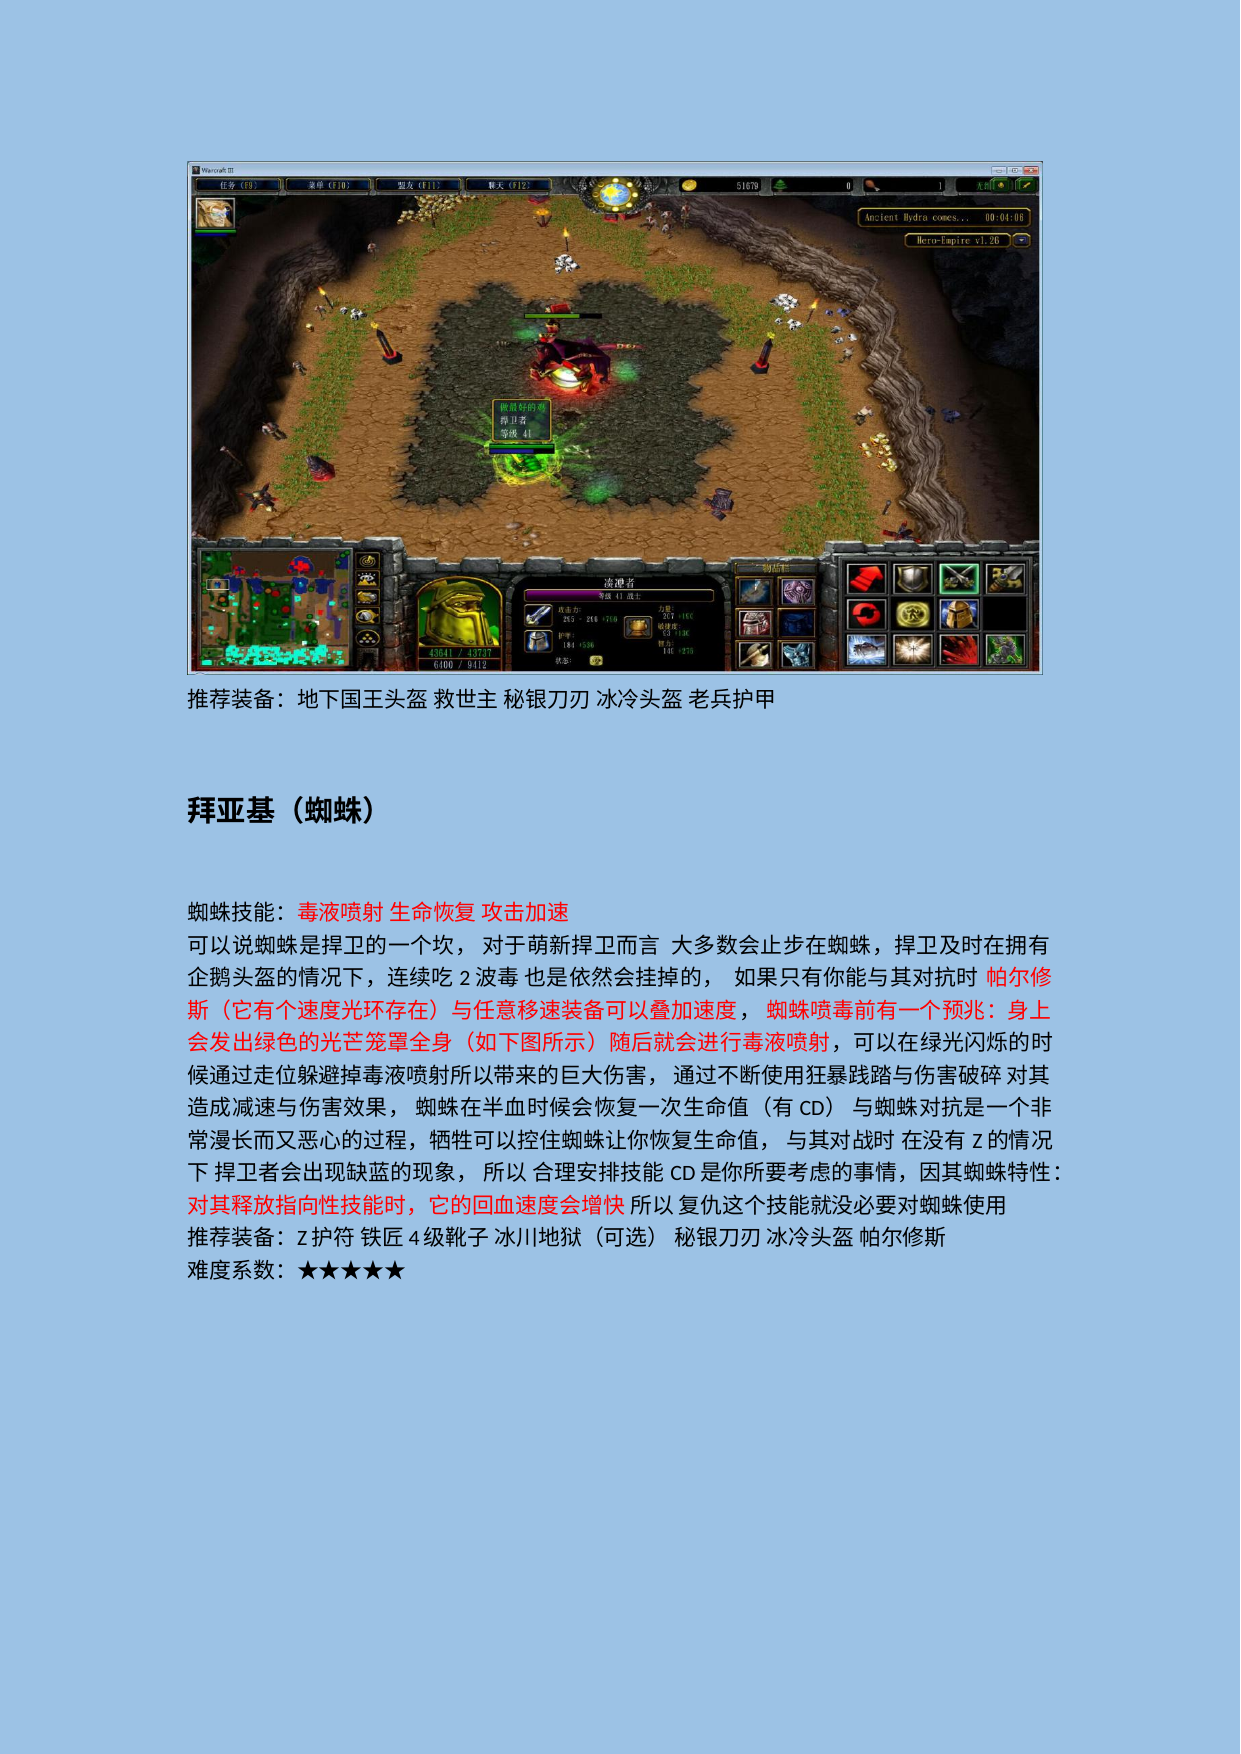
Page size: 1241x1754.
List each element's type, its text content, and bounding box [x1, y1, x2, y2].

subtitle 拜亚基（蜘蛛） [187, 776, 1053, 841]
text 难度系数：★★★★★ [187, 1252, 1053, 1285]
picture [187, 161, 1043, 675]
text 蜘蛛技能：毒液喷射 生命恢复 攻击加速 [187, 895, 1053, 927]
text 推荐装备：Z护符 铁匠4级靴子 冰川地狱（可选） 秘银刀刃 冰冷头盔 帕尔修斯 [187, 1220, 1053, 1252]
text 推荐装备：地下国王头盔 救世主 秘银刀刃 冰冷头盔 老兵护甲 [187, 682, 1053, 714]
text 可以说蜘蛛是捍卫的一个坎， 对于萌新捍卫而言 大多数会止步在蜘蛛，捍卫及时在拥有企鹅头盔的情况下，连续吃2波毒 也是依然会挂掉的， 如果只有你能与其对抗时 帕尔修斯（它有个速度光环存在）与任意移速装备可以叠加速度， 蜘蛛喷毒前有一个预兆：身上会发出绿色的光芒笼罩全身（如下图所示）随后就会进行毒液喷射，可以在绿光闪烁的时候通过走位躲避掉毒液喷射所以带来的巨大伤害， 通过不断使用狂暴践踏与伤害破碎 对其造成减速与伤害效果， 蜘蛛在半血时候会恢复一次生命值（有CD） 与蜘蛛对抗是一个非常漫长而又恶心的过程，牺牲可以控住蜘蛛让你恢复生命值， 与其对战时 在没有Z的情况下 捍卫者会出现缺蓝的现象， 所以 合理安排技能CD是你所要考虑的事情，因其蜘蛛特性：对其释放指向性技能时，它的回血速度会增快 所以 复仇这个技能就没必要对蜘蛛使用 [187, 927, 1053, 1220]
